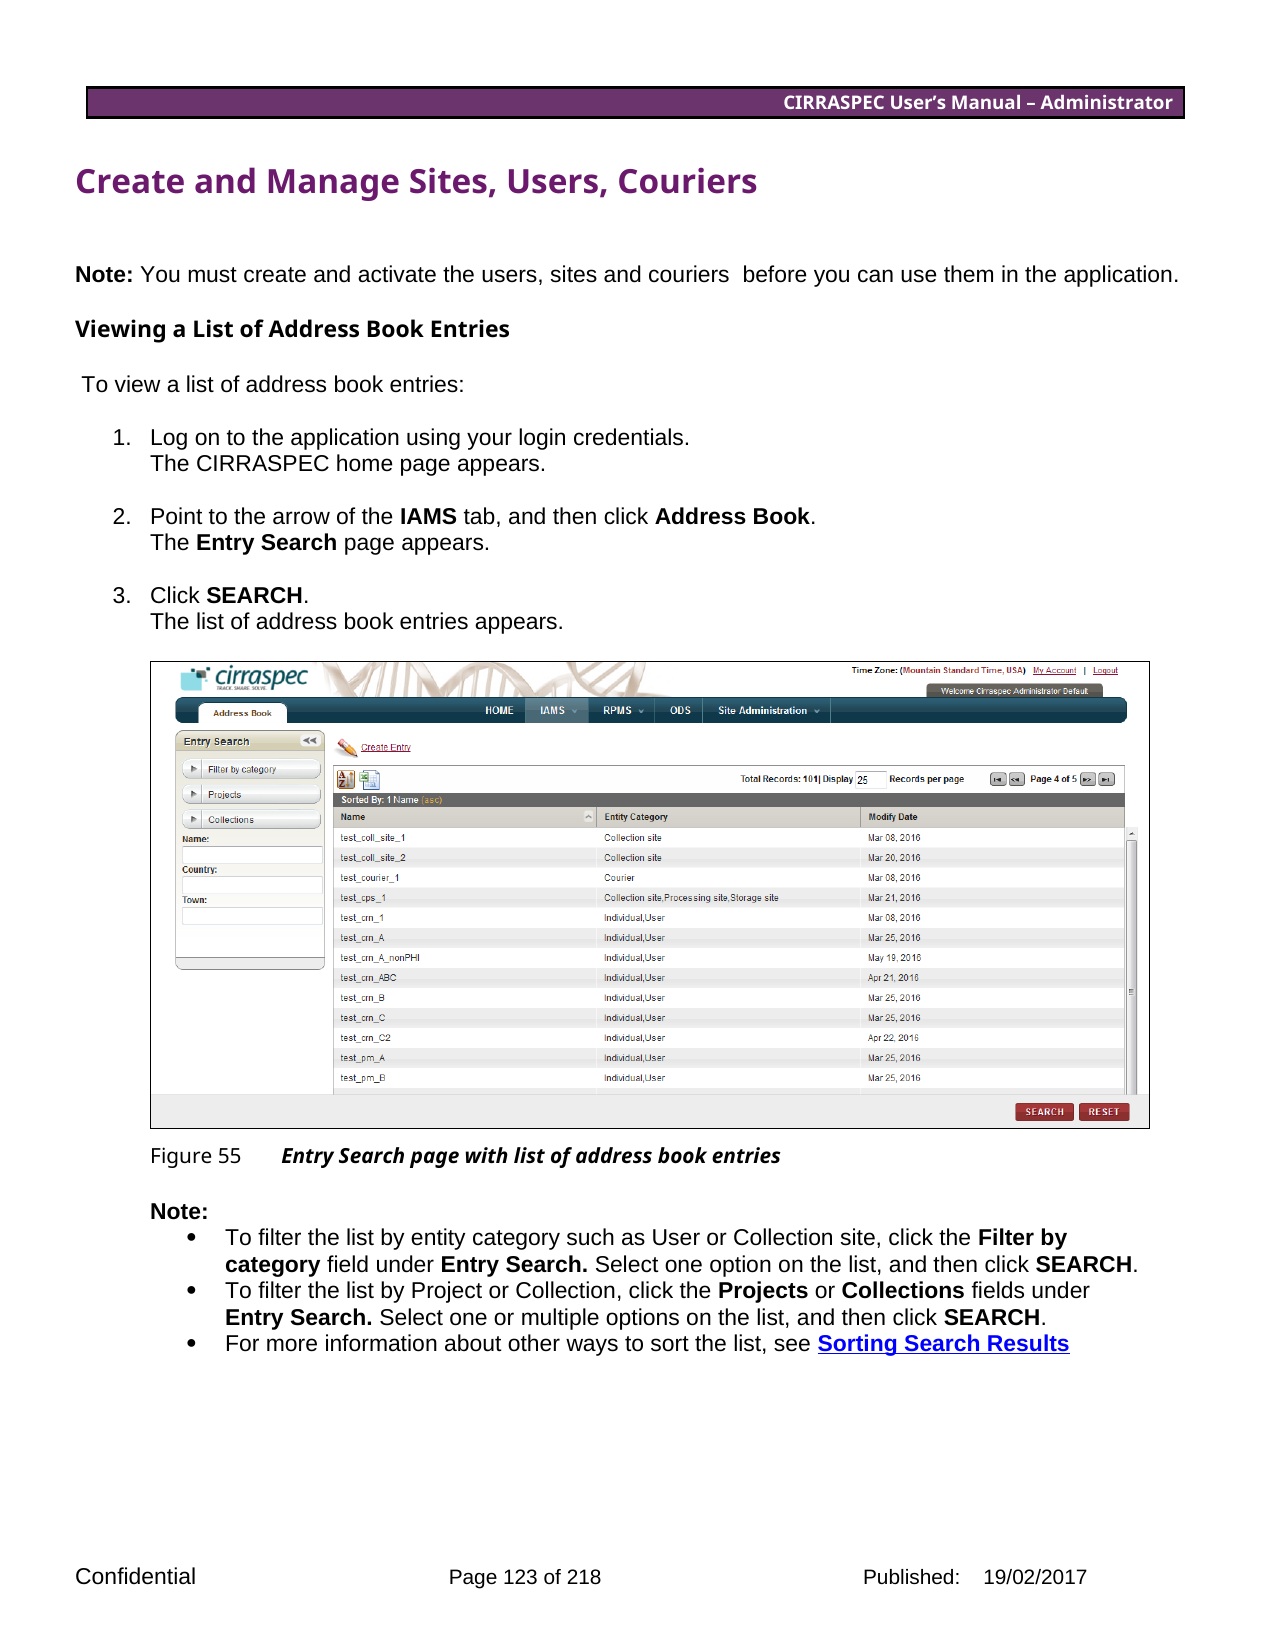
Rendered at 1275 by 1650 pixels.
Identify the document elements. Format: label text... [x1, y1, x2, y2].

text Note: You must create and activate the users, sites and couriers before you can use them in the application. [75, 261, 1181, 287]
list To filter the list by entity category such as User or Collection site, click the Filter by category field under Entry Search. Select one option on the list, and then click SEARCH. [187, 1224, 1152, 1277]
subtitle Viewing a List of Address Book Entries [75, 313, 1181, 345]
subtitle Create and Manage Sites, Users, Couriers [75, 157, 1181, 248]
list To filter the list by Project or Collection, click the Projects or Collections fields under Entry Search. Select one or multiple options on the list, and then click SEARCH. [187, 1277, 1152, 1330]
text The CIRRASPEC home page appears. [150, 450, 1181, 476]
text Note: [150, 1198, 1181, 1224]
text The Entry Search page appears. [150, 529, 1152, 582]
text To view a list of address book entries: [75, 371, 1181, 397]
list For more information about other ways to sort the list, see Sorting Search Results [187, 1330, 1152, 1356]
list Log on to the application using your login credentials. [112, 424, 1181, 450]
text Entry Search page with list of address book entries [150, 1141, 1181, 1198]
picture [151, 662, 1149, 1128]
list Click SEARCH. The list of address book entries appears. [112, 582, 1152, 661]
list Point to the arrow of the IAMS tab, and then click Address Book. [112, 503, 1181, 529]
